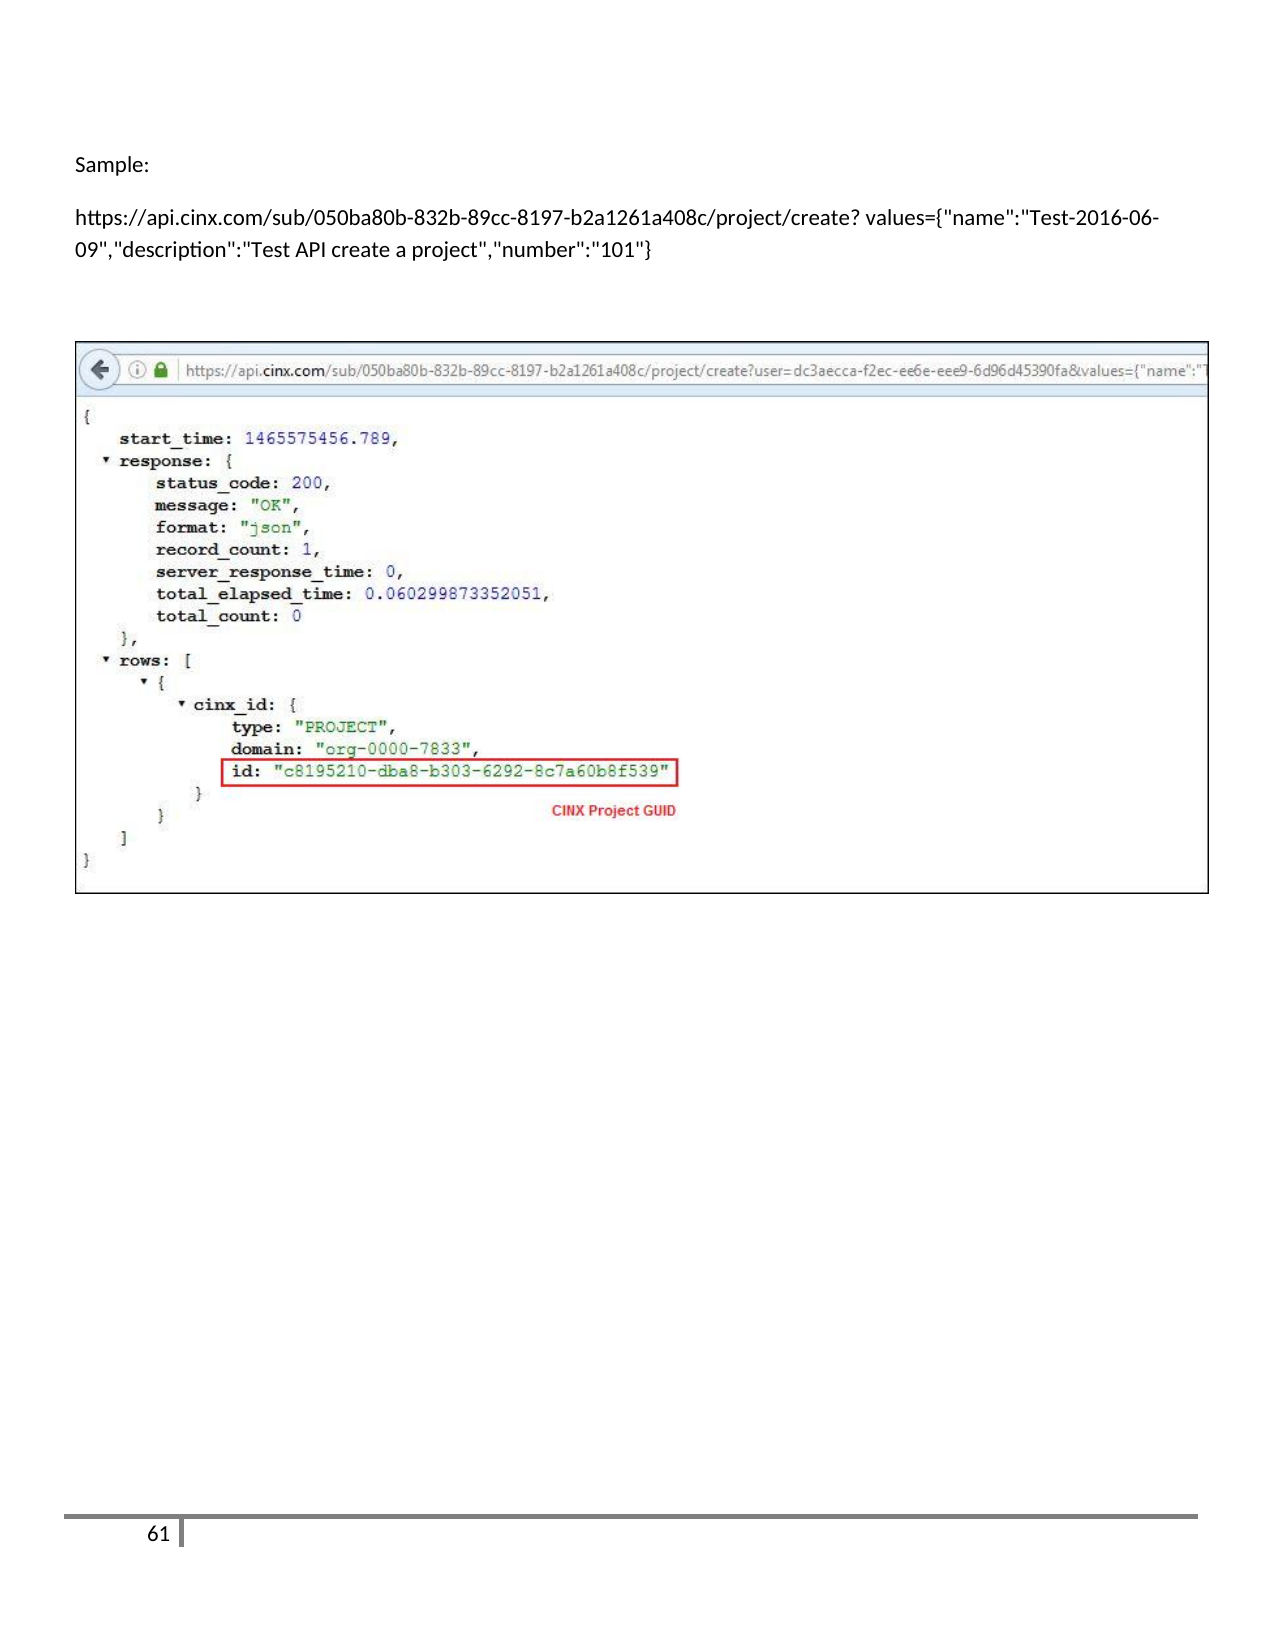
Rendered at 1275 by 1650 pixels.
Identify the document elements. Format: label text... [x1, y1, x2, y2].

text https://api.cinx.com/sub/050ba80b-832b-89cc-8197-b2a1261a408c/project/create? values={"name":"Test-2016-06-09","description":"Test API create a project","number":"101"} [75, 203, 1209, 263]
text Sample: [75, 150, 1209, 178]
picture [75, 341, 1209, 894]
